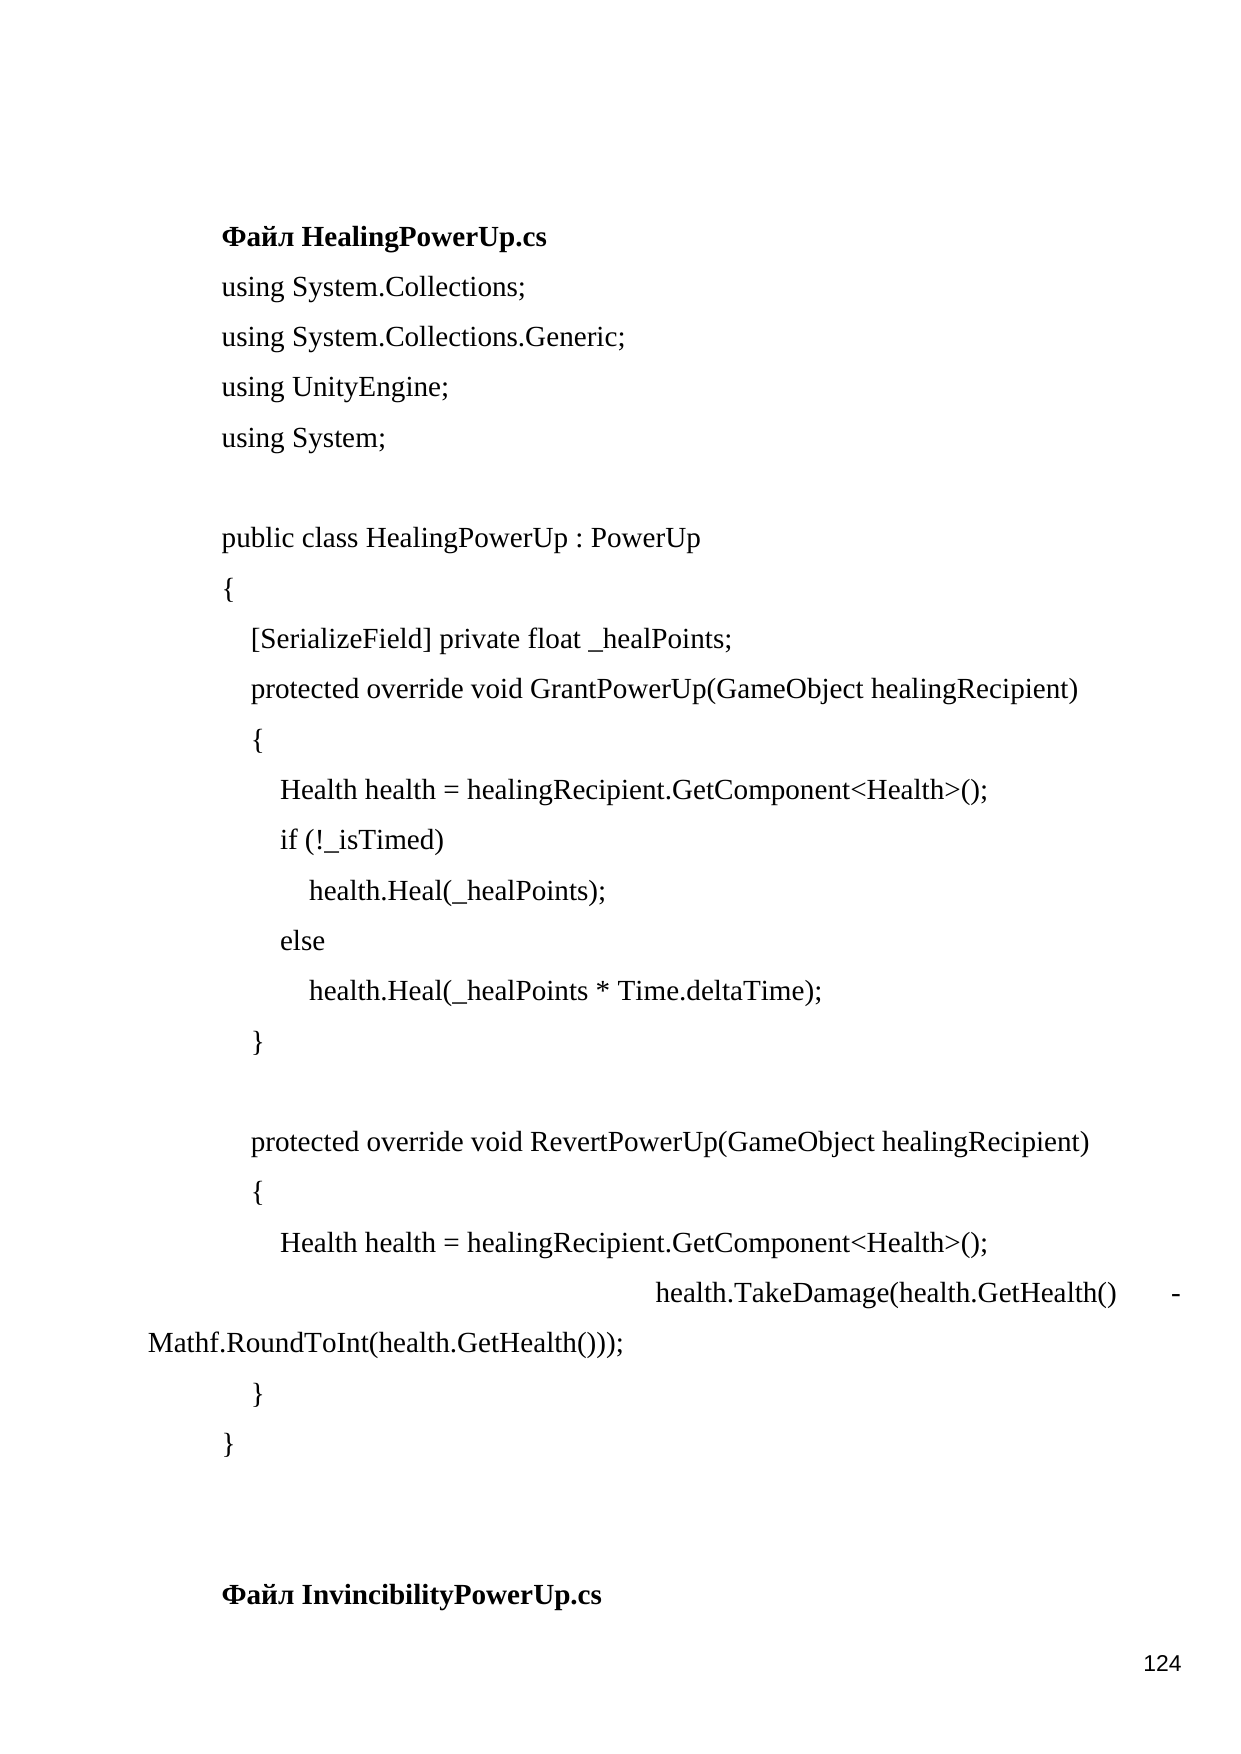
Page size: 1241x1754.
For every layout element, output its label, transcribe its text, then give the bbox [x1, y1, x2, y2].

text } [148, 1376, 1181, 1409]
text if (!_isTimed) [148, 822, 1181, 856]
text protected override void RevertPowerUp(GameObject healingRecipient) [148, 1124, 1181, 1158]
text health.Heal(_healPoints * Time.deltaTime); [148, 973, 1181, 1007]
text } [148, 1024, 1181, 1057]
text protected override void GrantPowerUp(GameObject healingRecipient) [148, 671, 1181, 705]
text using UnityEngine; [148, 369, 1181, 403]
text using System.Collections.Generic; [148, 319, 1181, 353]
text health.TakeDamage(health.GetHealth() - Mathf.RoundToInt(health.GetHealth())); [148, 1275, 1181, 1359]
text Health health = healingRecipient.GetComponent<Health>(); [148, 1225, 1181, 1258]
text using System; [148, 420, 1181, 453]
text Файл HealingPowerUp.cs [148, 219, 1181, 252]
text { [148, 722, 1181, 755]
text [SerializeField] private float _healPoints; [148, 621, 1181, 655]
text health.Heal(_healPoints); [148, 873, 1181, 906]
text else [148, 923, 1181, 957]
text using System.Collections; [148, 269, 1181, 302]
text public class HealingPowerUp : PowerUp [148, 521, 1181, 554]
text Файл InvincibilityPowerUp.cs [148, 1577, 1181, 1611]
text { [148, 1174, 1181, 1208]
text } [148, 1426, 1181, 1460]
text Health health = healingRecipient.GetComponent<Health>(); [148, 772, 1181, 806]
text { [148, 571, 1181, 604]
